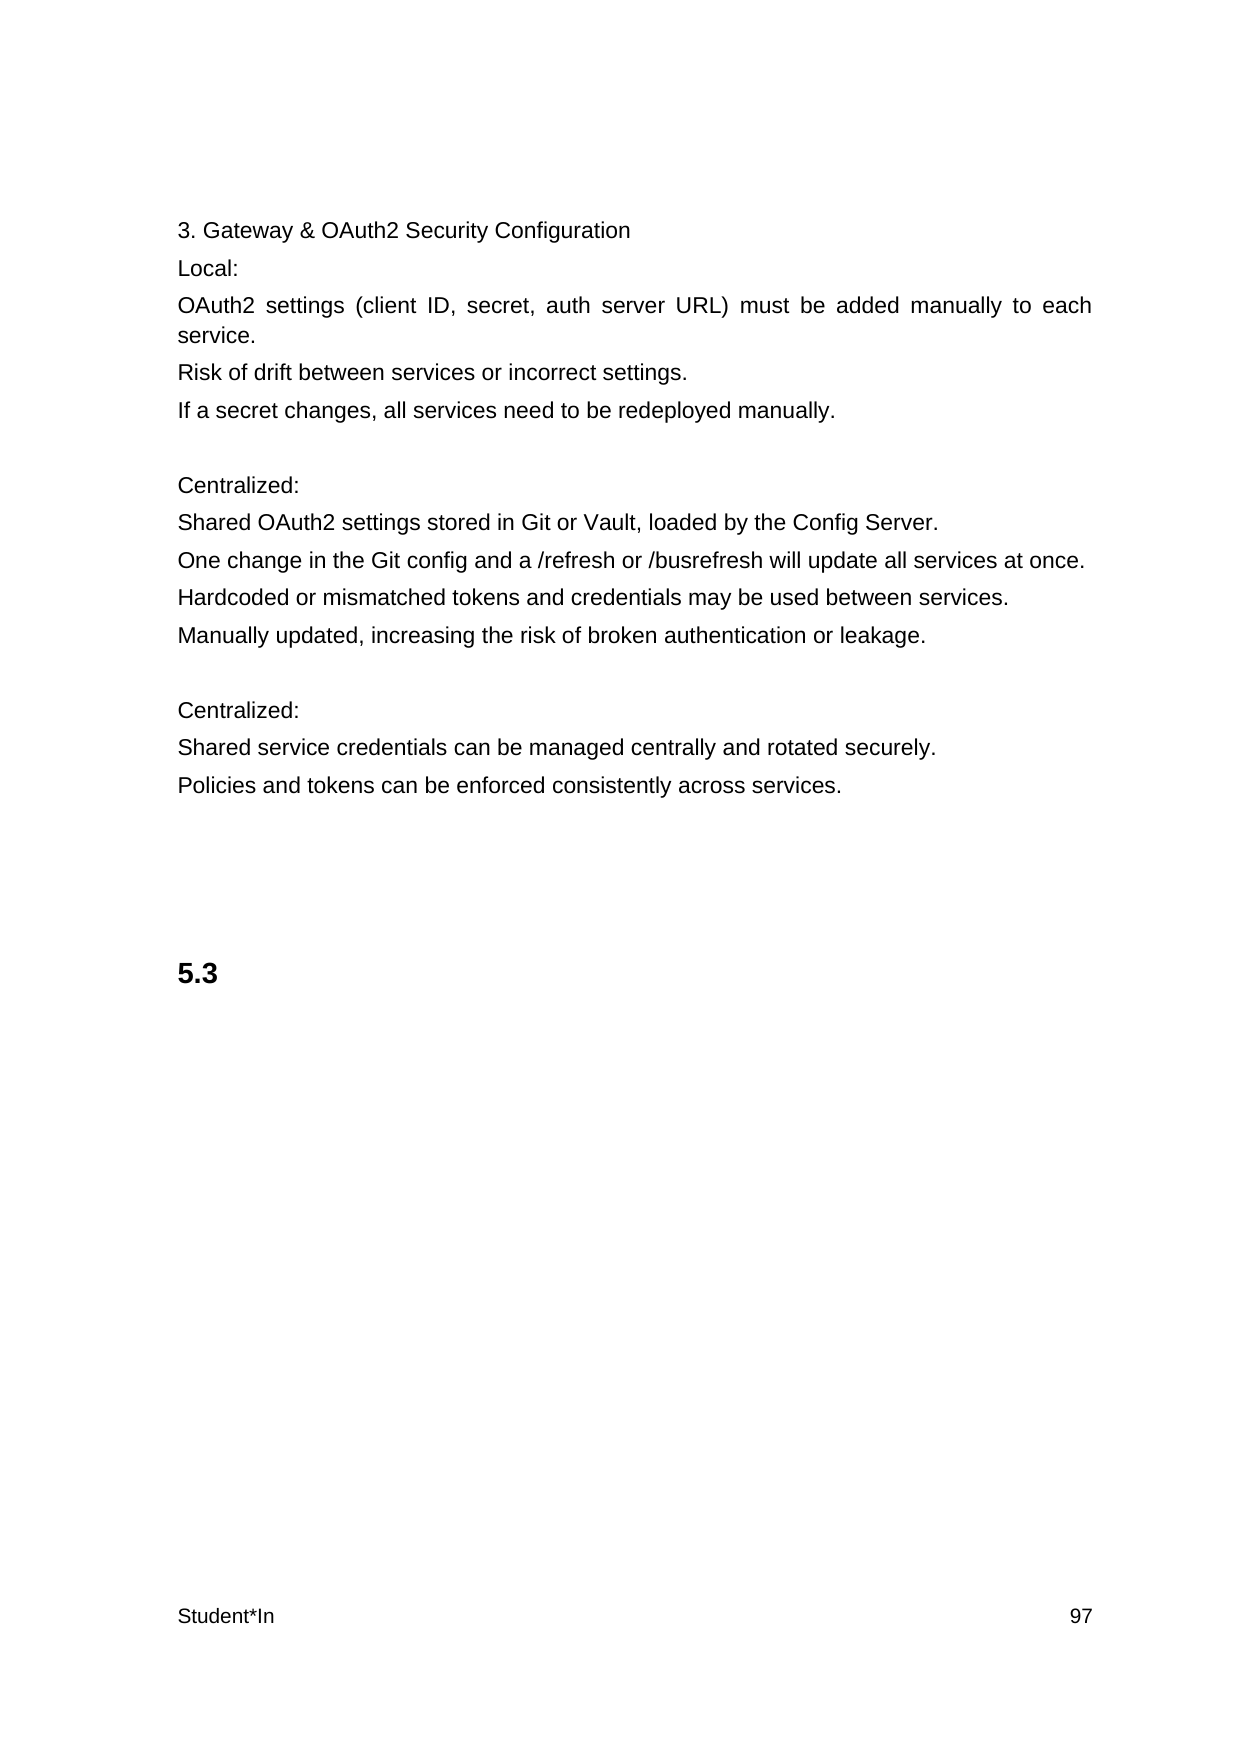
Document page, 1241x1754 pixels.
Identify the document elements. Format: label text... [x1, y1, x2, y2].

text Manually updated, increasing the risk of broken authentication or leakage. [177, 619, 1092, 648]
text Hardcoded or mismatched tokens and credentials may be used between services. [177, 581, 1092, 611]
text Local: [177, 252, 1092, 281]
text One change in the Git config and a /refresh or /busrefresh will update all services at once. [177, 544, 1092, 573]
text Policies and tokens can be enforced consistently across services. [177, 769, 1092, 798]
text 3. Gateway & OAuth2 Security Configuration [177, 215, 1092, 244]
text Risk of drift between services or incorrect settings. [177, 356, 1092, 386]
text Shared service credentials can be managed centrally and rotated securely. [177, 731, 1092, 761]
text OAuth2 settings (client ID, secret, auth server URL) must be added manually to each service. [177, 290, 1092, 348]
text Centralized: [177, 469, 1092, 498]
text Shared OAuth2 settings stored in Git or Vault, loaded by the Config Server. [177, 506, 1092, 536]
text Centralized: [177, 694, 1092, 723]
text If a secret changes, all services need to be redeployed manually. [177, 394, 1092, 423]
